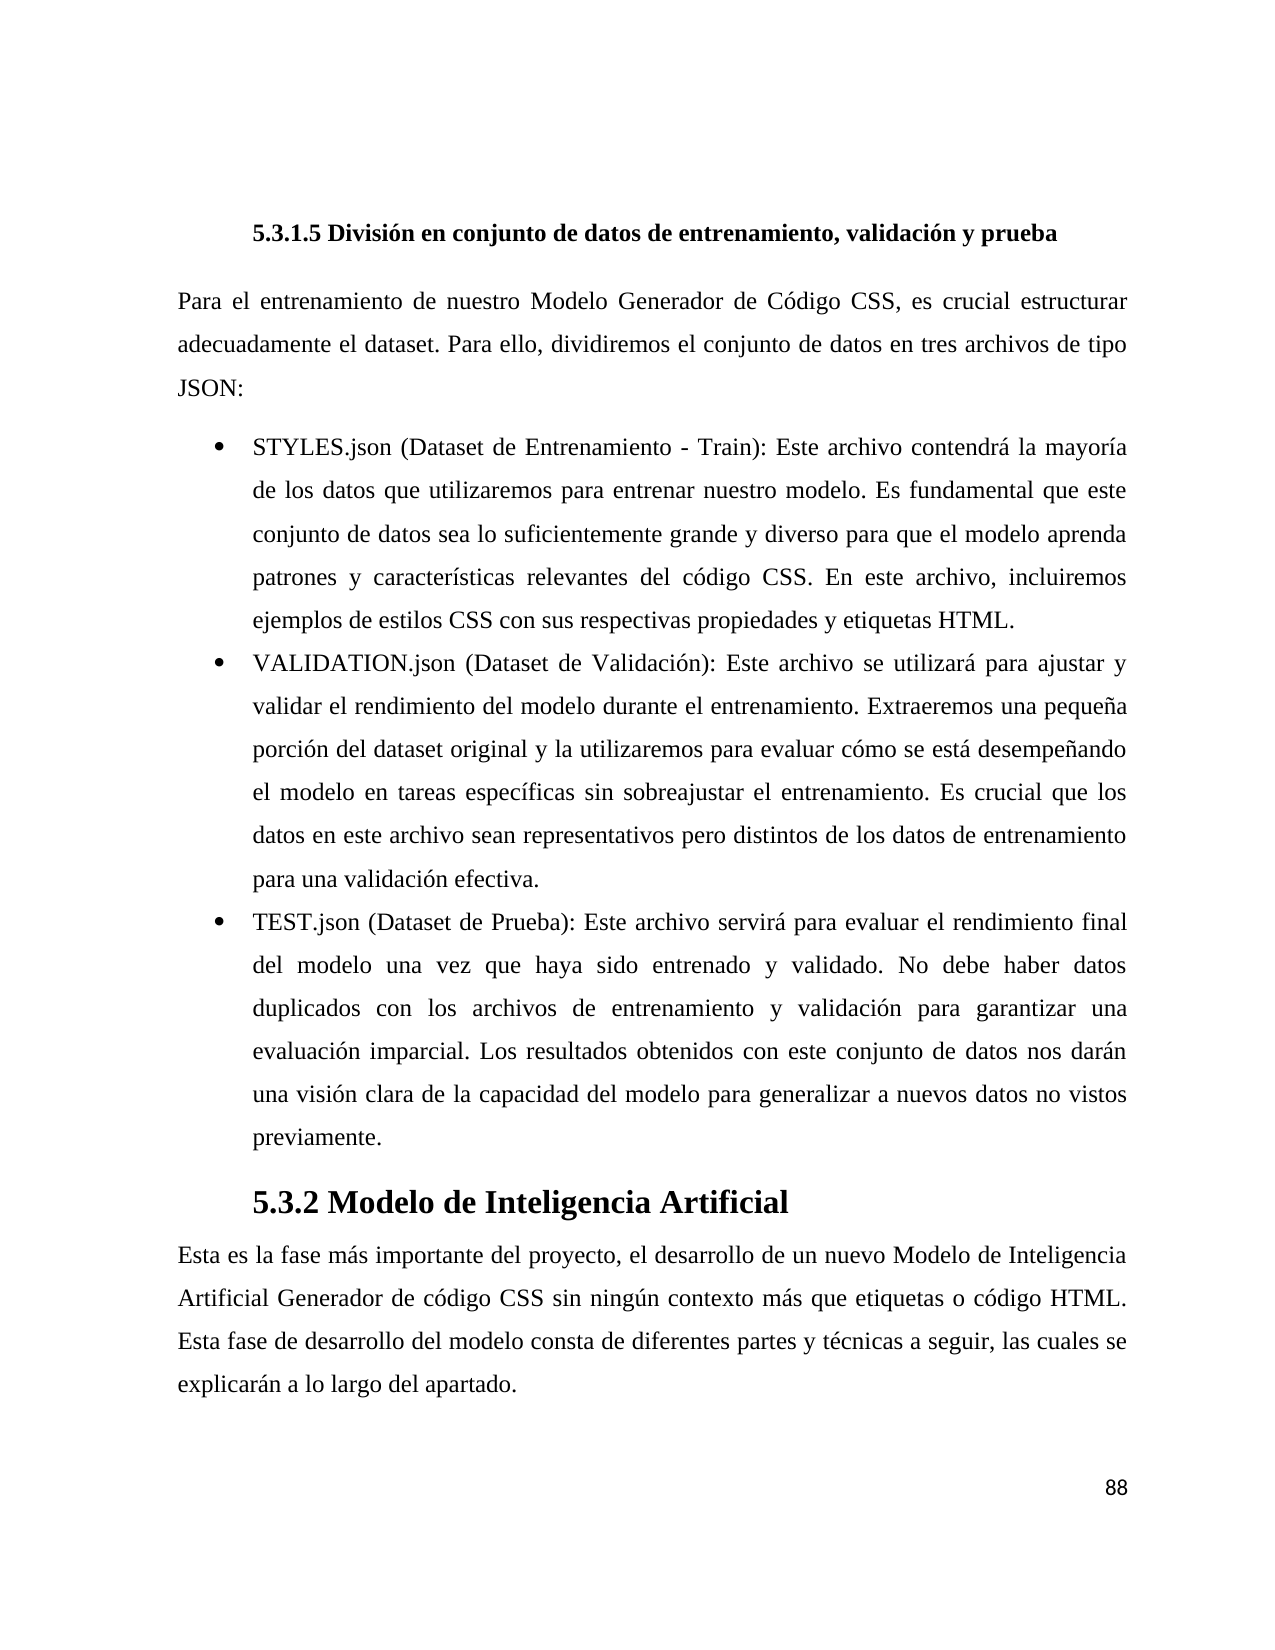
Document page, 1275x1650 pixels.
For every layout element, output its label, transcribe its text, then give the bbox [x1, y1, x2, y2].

text Esta es la fase más importante del proyecto, el desarrollo de un nuevo Modelo de Inteligencia Artificial Generador de código CSS sin ningún contexto más que etiquetas o código HTML. Esta fase de desarrollo del modelo consta de diferentes partes y técnicas a seguir, las cuales se explicarán a lo largo del apartado. [177, 1240, 1128, 1398]
list STYLES.json (Dataset de Entrenamiento - Train): Este archivo contendrá la mayoría de los datos que utilizaremos para entrenar nuestro modelo. Es fundamental que este conjunto de datos sea lo suficientemente grande y diverso para que el modelo aprenda patrones y características relevantes del código CSS. En este archivo, incluiremos ejemplos de estilos CSS con sus respectivas propiedades y etiquetas HTML. [215, 432, 1128, 634]
list TEST.json (Dataset de Prueba): Este archivo servirá para evaluar el rendimiento final del modelo una vez que haya sido entrenado y validado. No debe haber datos duplicados con los archivos de entrenamiento y validación para garantizar una evaluación imparcial. Los resultados obtenidos con este conjunto de datos nos darán una visión clara de la capacidad del modelo para generalizar a nuevos datos no vistos previamente. [215, 907, 1128, 1151]
subtitle 5.3.1.5 División en conjunto de datos de entrenamiento, validación y prueba [177, 218, 1128, 247]
text Para el entrenamiento de nuestro Modelo Generador de Código CSS, es crucial estructurar adecuadamente el dataset. Para ello, dividiremos el conjunto de datos en tres archivos de tipo JSON: [177, 286, 1128, 401]
list VALIDATION.json (Dataset de Validación): Este archivo se utilizará para ajustar y validar el rendimiento del modelo durante el entrenamiento. Extraeremos una pequeña porción del dataset original y la utilizaremos para evaluar cómo se está desempeñando el modelo en tareas específicas sin sobreajustar el entrenamiento. Es crucial que los datos en este archivo sean representativos pero distintos de los datos de entrenamiento para una validación efectiva. [215, 648, 1128, 892]
subtitle 5.3.2 Modelo de Inteligencia Artificial [177, 1182, 1128, 1221]
